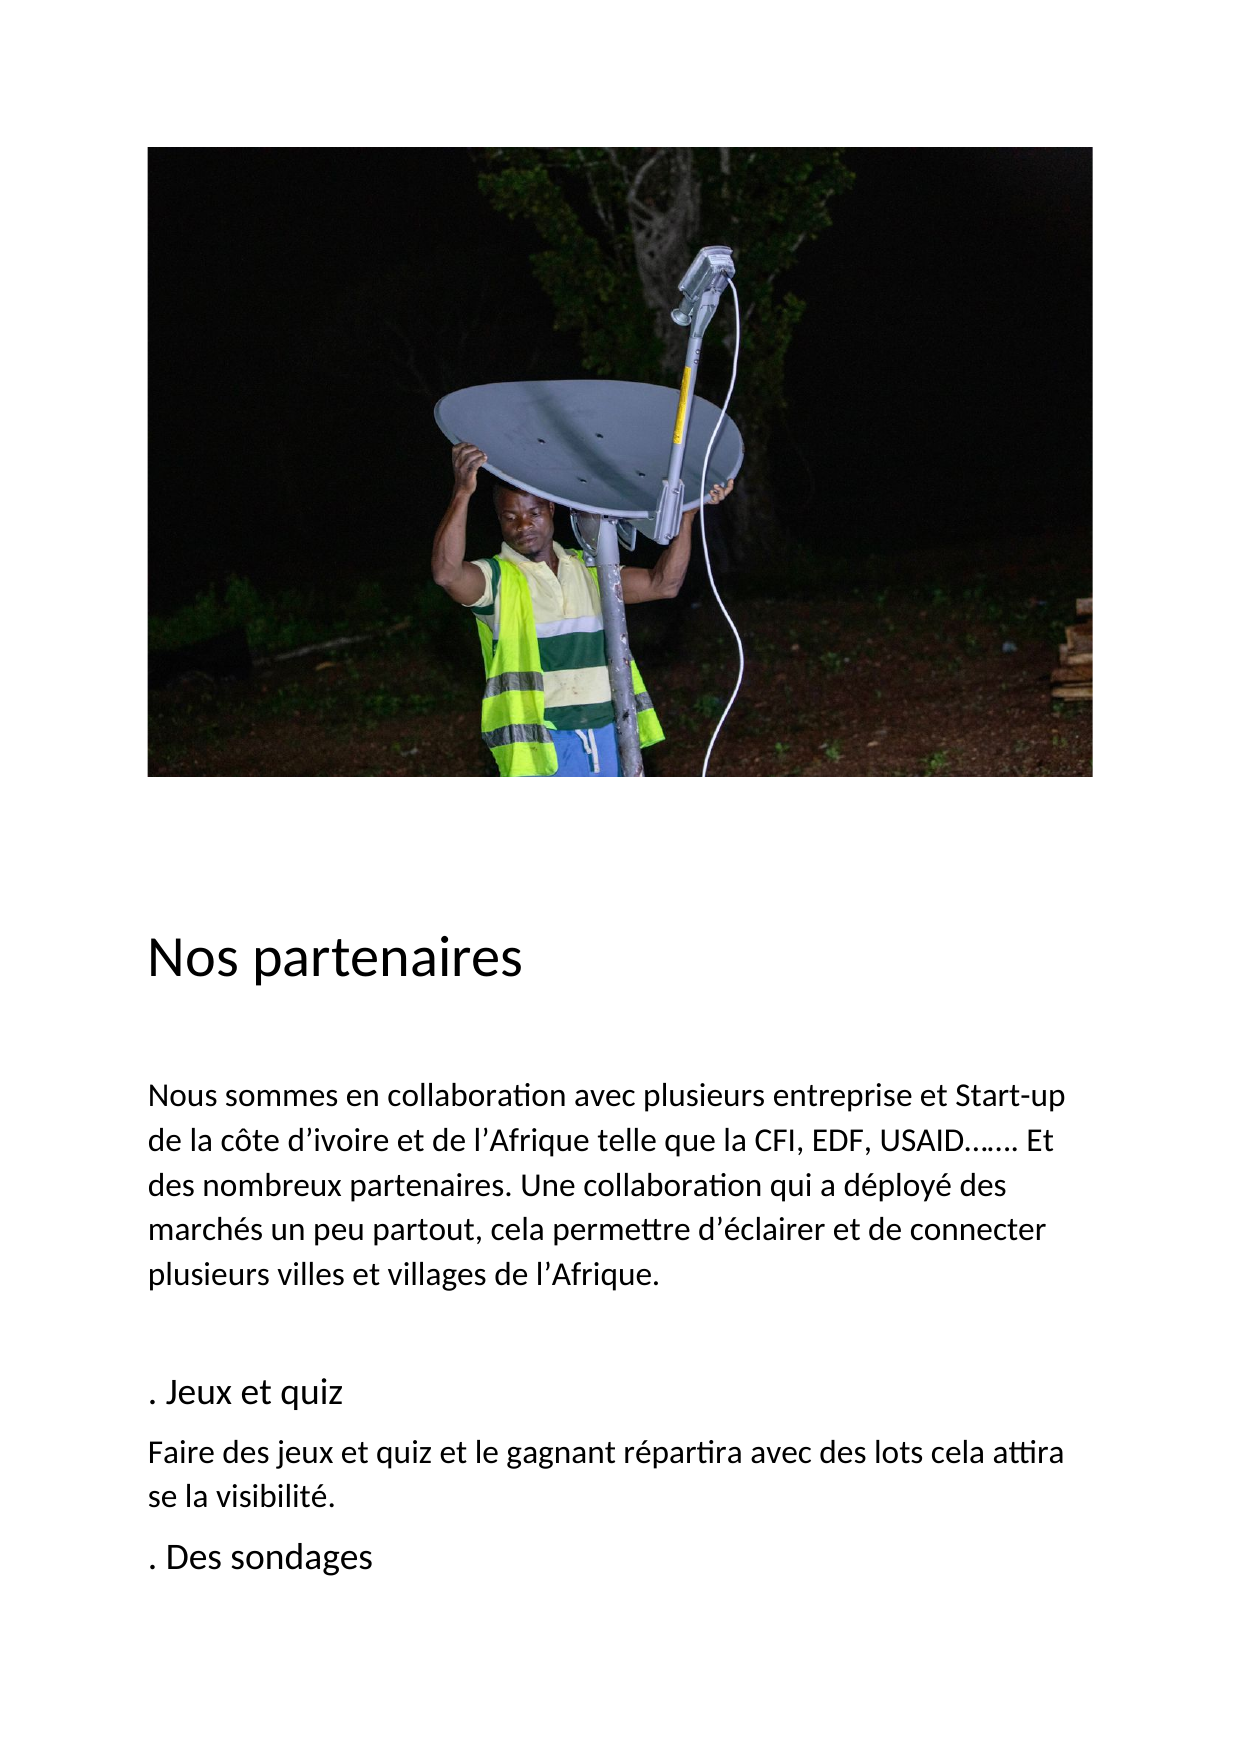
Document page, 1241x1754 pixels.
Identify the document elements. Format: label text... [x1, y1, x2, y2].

text . Jeux et quiz [148, 1368, 1093, 1413]
text Nous sommes en collaboration avec plusieurs entreprise et Start-up de la côte d’ivoire et de l’Afrique telle que la CFI, EDF, USAID……. Et des nombreux partenaires. Une collaboration qui a déployé des marchés un peu partout, cela permettre d’éclairer et de connecter plusieurs villes et villages de l’Afrique. [148, 1074, 1093, 1294]
picture [147, 147, 1093, 777]
text Faire des jeux et quiz et le gagnant répartira avec des lots cela attira se la visibilité. [148, 1431, 1093, 1516]
text Nos partenaires [148, 920, 1093, 991]
text . Des sondages [148, 1533, 1093, 1578]
